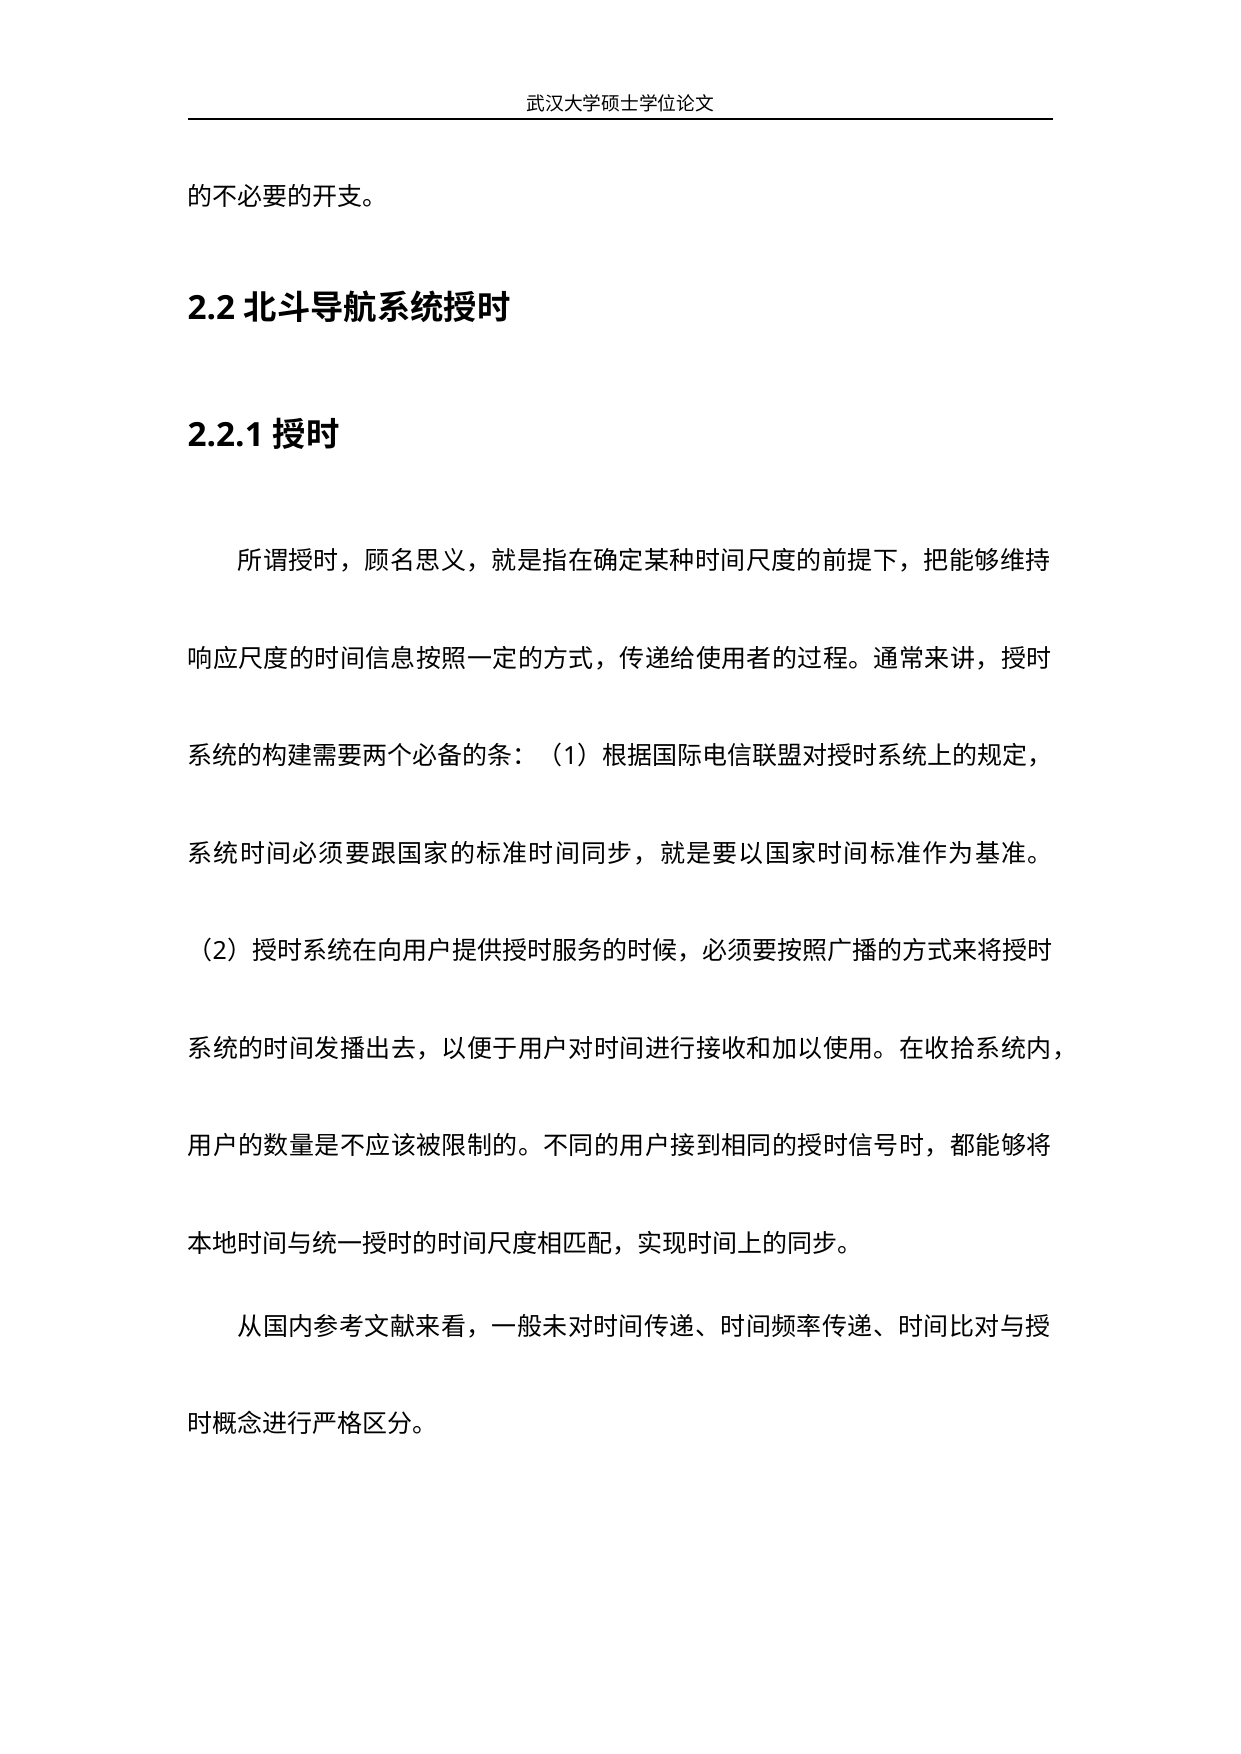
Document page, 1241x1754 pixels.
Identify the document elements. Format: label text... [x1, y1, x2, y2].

subtitle 2.2.1 授时 [187, 399, 1053, 464]
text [187, 162, 1053, 227]
text 所谓授时，顾名思义，就是指在确定某种时间尺度的前提下，把能够维持响应尺度的时间信息按照一定的方式，传递给使用者的过程。通常来讲，授时系统的构建需要两个必备的条：（1）根据国际电信联盟对授时系统上的规定，系统时间必须要跟国家的标准时间同步，就是要以国家时间标准作为基准。（2）授时系统在向用户提供授时服务的时候，必须要按照广播的方式来将授时系统的时间发播出去，以便于用户对时间进行接收和加以使用。在收拾系统内，用户的数量是不应该被限制的。不同的用户接到相同的授时信号时，都能够将本地时间与统一授时的时间尺度相匹配，实现时间上的同步。 [187, 526, 1053, 1274]
text 从国内参考文献来看，一般未对时间传递、时间频率传递、时间比对与授时概念进行严格区分。 [187, 1292, 1053, 1454]
subtitle 2.2 北斗导航系统授时 [187, 272, 1053, 337]
